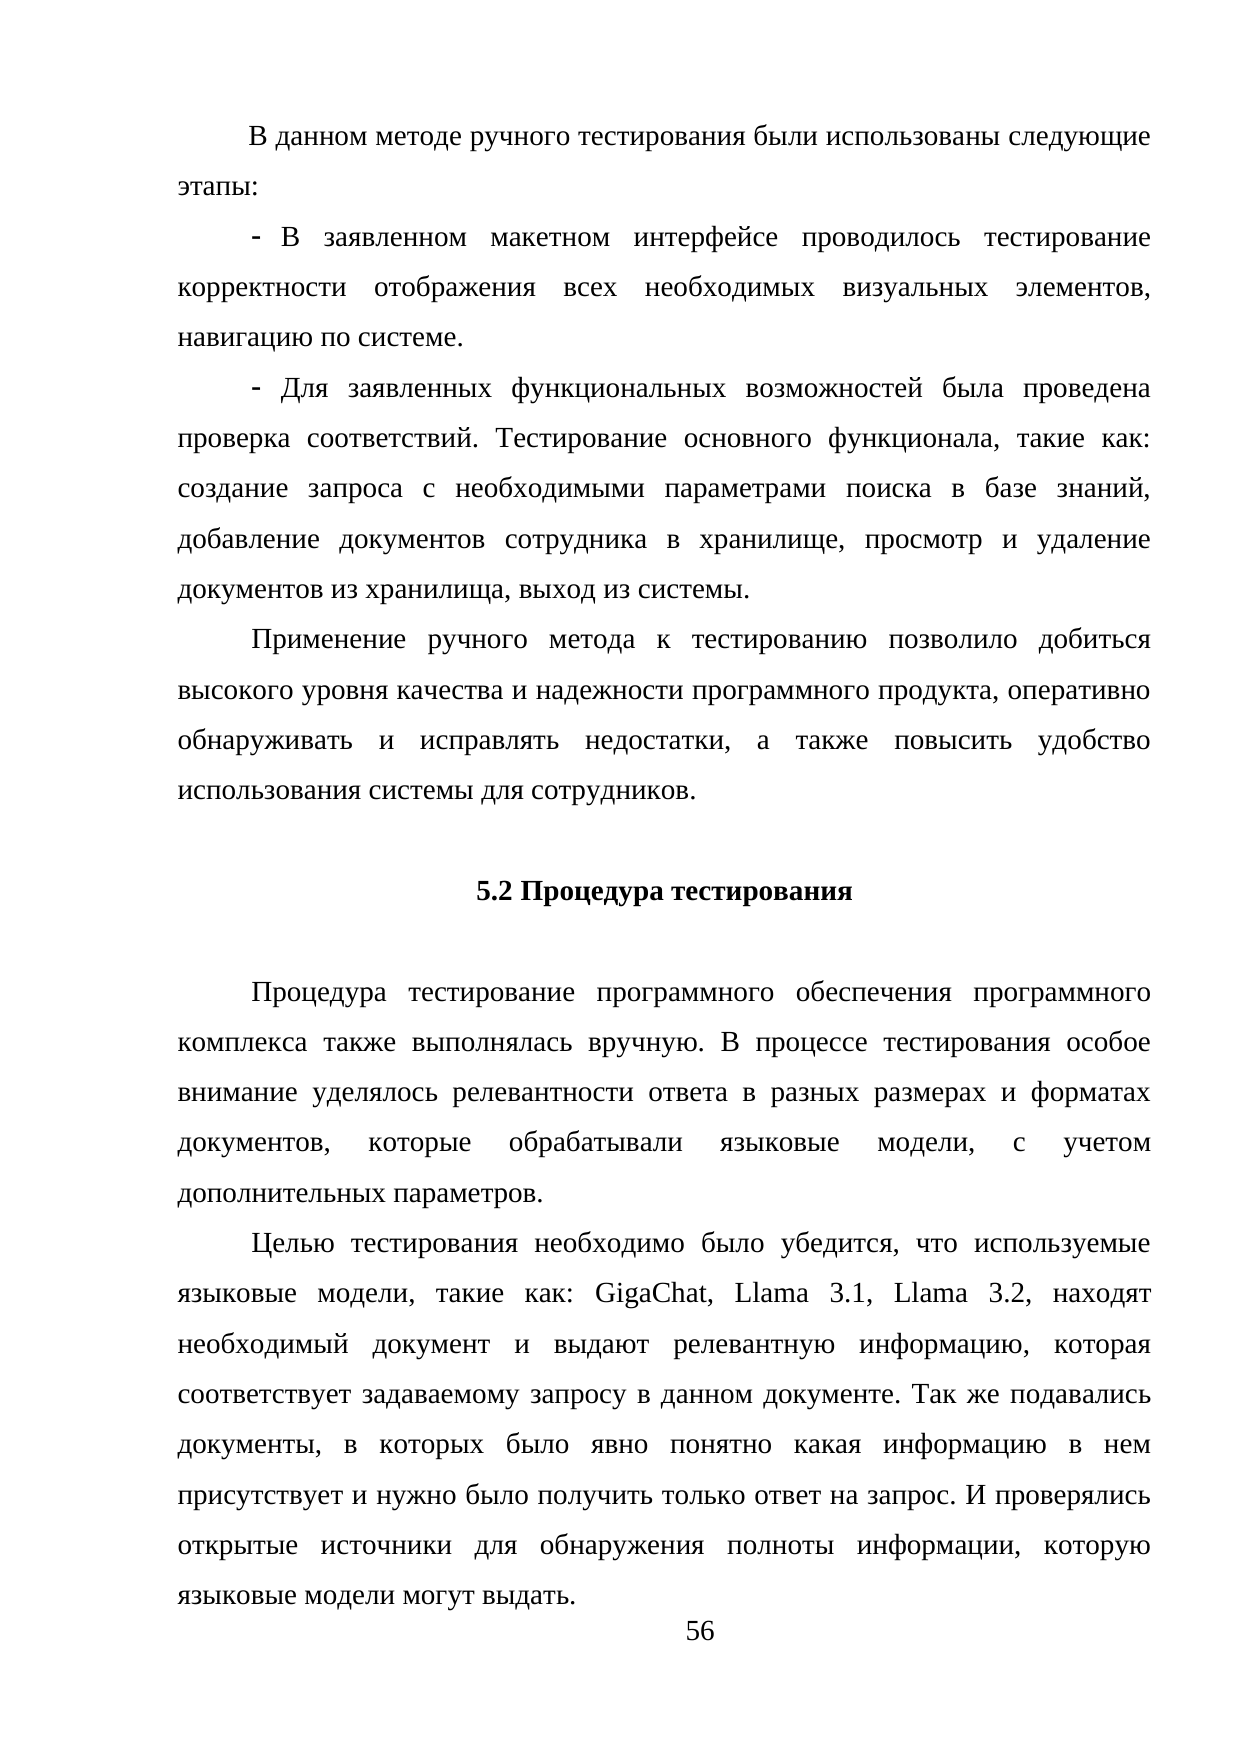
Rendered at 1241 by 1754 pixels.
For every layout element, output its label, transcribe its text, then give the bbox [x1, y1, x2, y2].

text В данном методе ручного тестирования были использованы следующие этапы: [177, 118, 1152, 202]
list В заявленном макетном интерфейсе проводилось тестирование корректности отображения всех необходимых визуальных элементов, навигацию по системе. [177, 219, 1152, 353]
list Для заявленных функциональных возможностей была проведена проверка соответствий. Тестирование основного функционала, такие как: создание запроса с необходимыми параметрами поиска в базе знаний, добавление документов сотрудника в хранилище, просмотр и удаление документов из хранилища, выход из системы. [177, 370, 1152, 605]
text Процедура тестирование программного обеспечения программного комплекса также выполнялась вручную. В процессе тестирования особое внимание уделялось релевантности ответа в разных размерах и форматах документов, которые обрабатывали языковые модели, с учетом дополнительных параметров. [177, 974, 1152, 1208]
text Целью тестирования необходимо было убедится, что используемые языковые модели, такие как: GigaChat, Llama 3.1, Llama 3.2, находят необходимый документ и выдают релевантную информацию, которая соответствует задаваемому запросу в данном документе. Так же подавались документы, в которых было явно понятно какая информацию в нем присутствует и нужно было получить только ответ на запрос. И проверялись открытые источники для обнаружения полноты информации, которую языковые модели могут выдать. [177, 1225, 1152, 1611]
subtitle 5.2 Процедура тестирования [177, 873, 1152, 907]
text Применение ручного метода к тестированию позволило добиться высокого уровня качества и надежности программного продукта, оперативно обнаруживать и исправлять недостатки, а также повысить удобство использования системы для сотрудников. [177, 621, 1152, 806]
